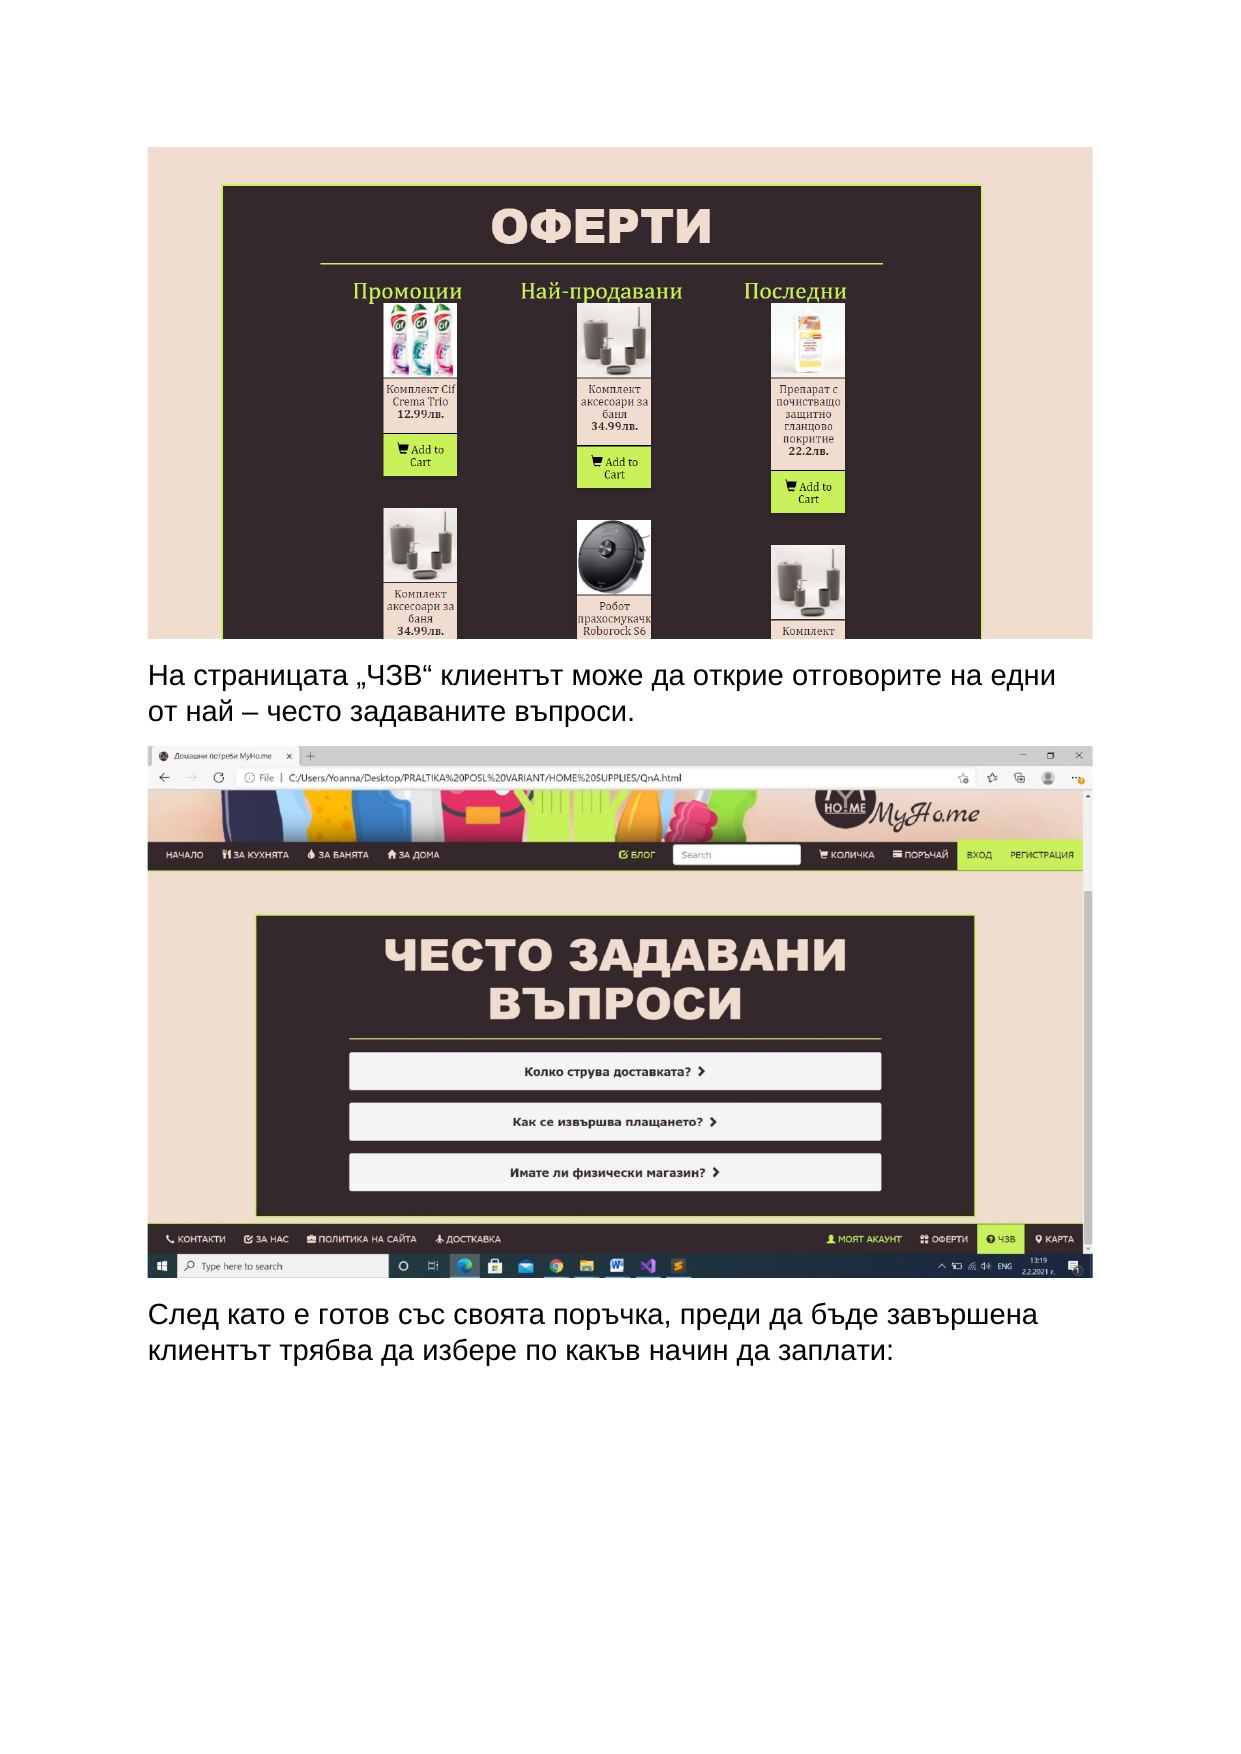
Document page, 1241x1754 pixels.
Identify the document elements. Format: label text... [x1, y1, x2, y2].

text На страницата „ЧЗВ“ клиентът може да открие отговорите на едни от най – често задаваните въпроси. [148, 657, 1093, 727]
text След като е готов със своята поръчка, преди да бъде завършена клиентът трябва да избере по какъв начин да заплати: [148, 1297, 1093, 1367]
picture [147, 147, 1093, 639]
picture [147, 746, 1093, 1278]
